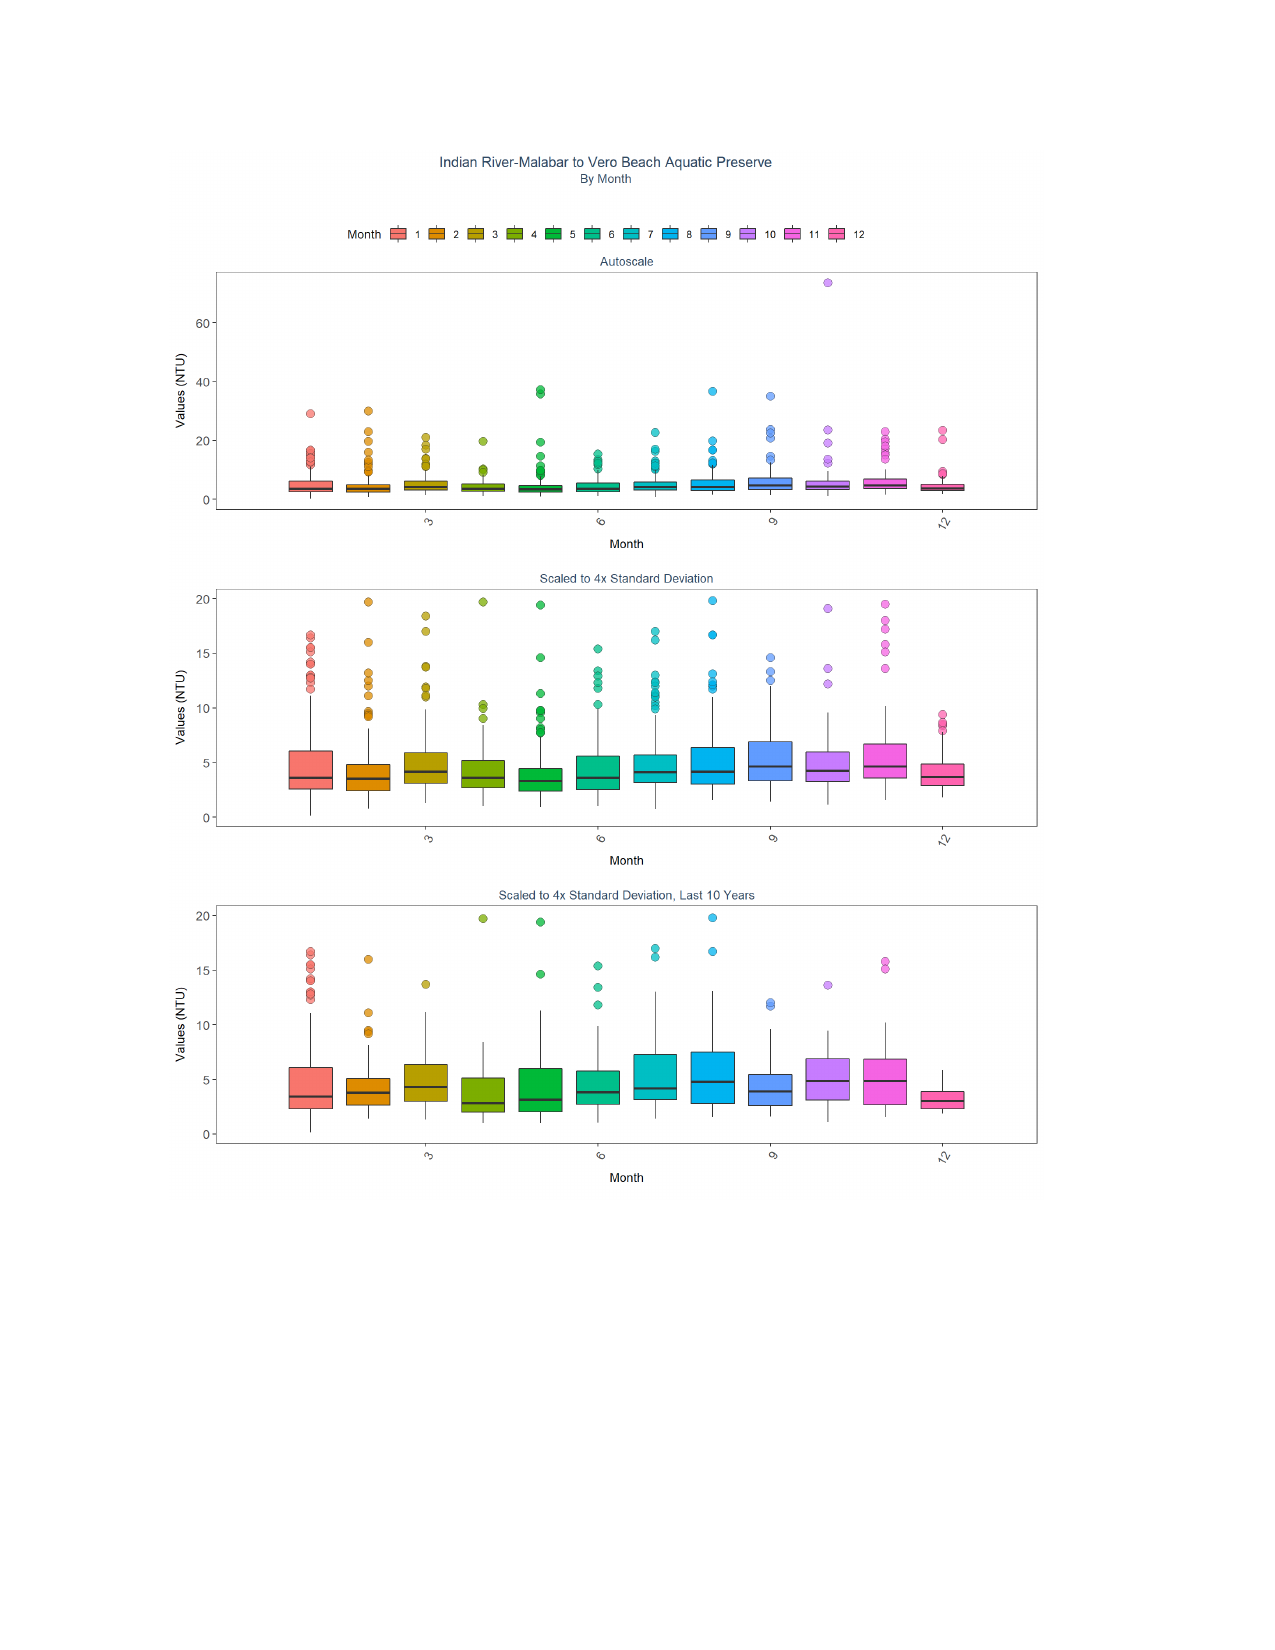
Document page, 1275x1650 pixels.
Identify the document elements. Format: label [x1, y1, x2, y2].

picture [168, 150, 1044, 1200]
